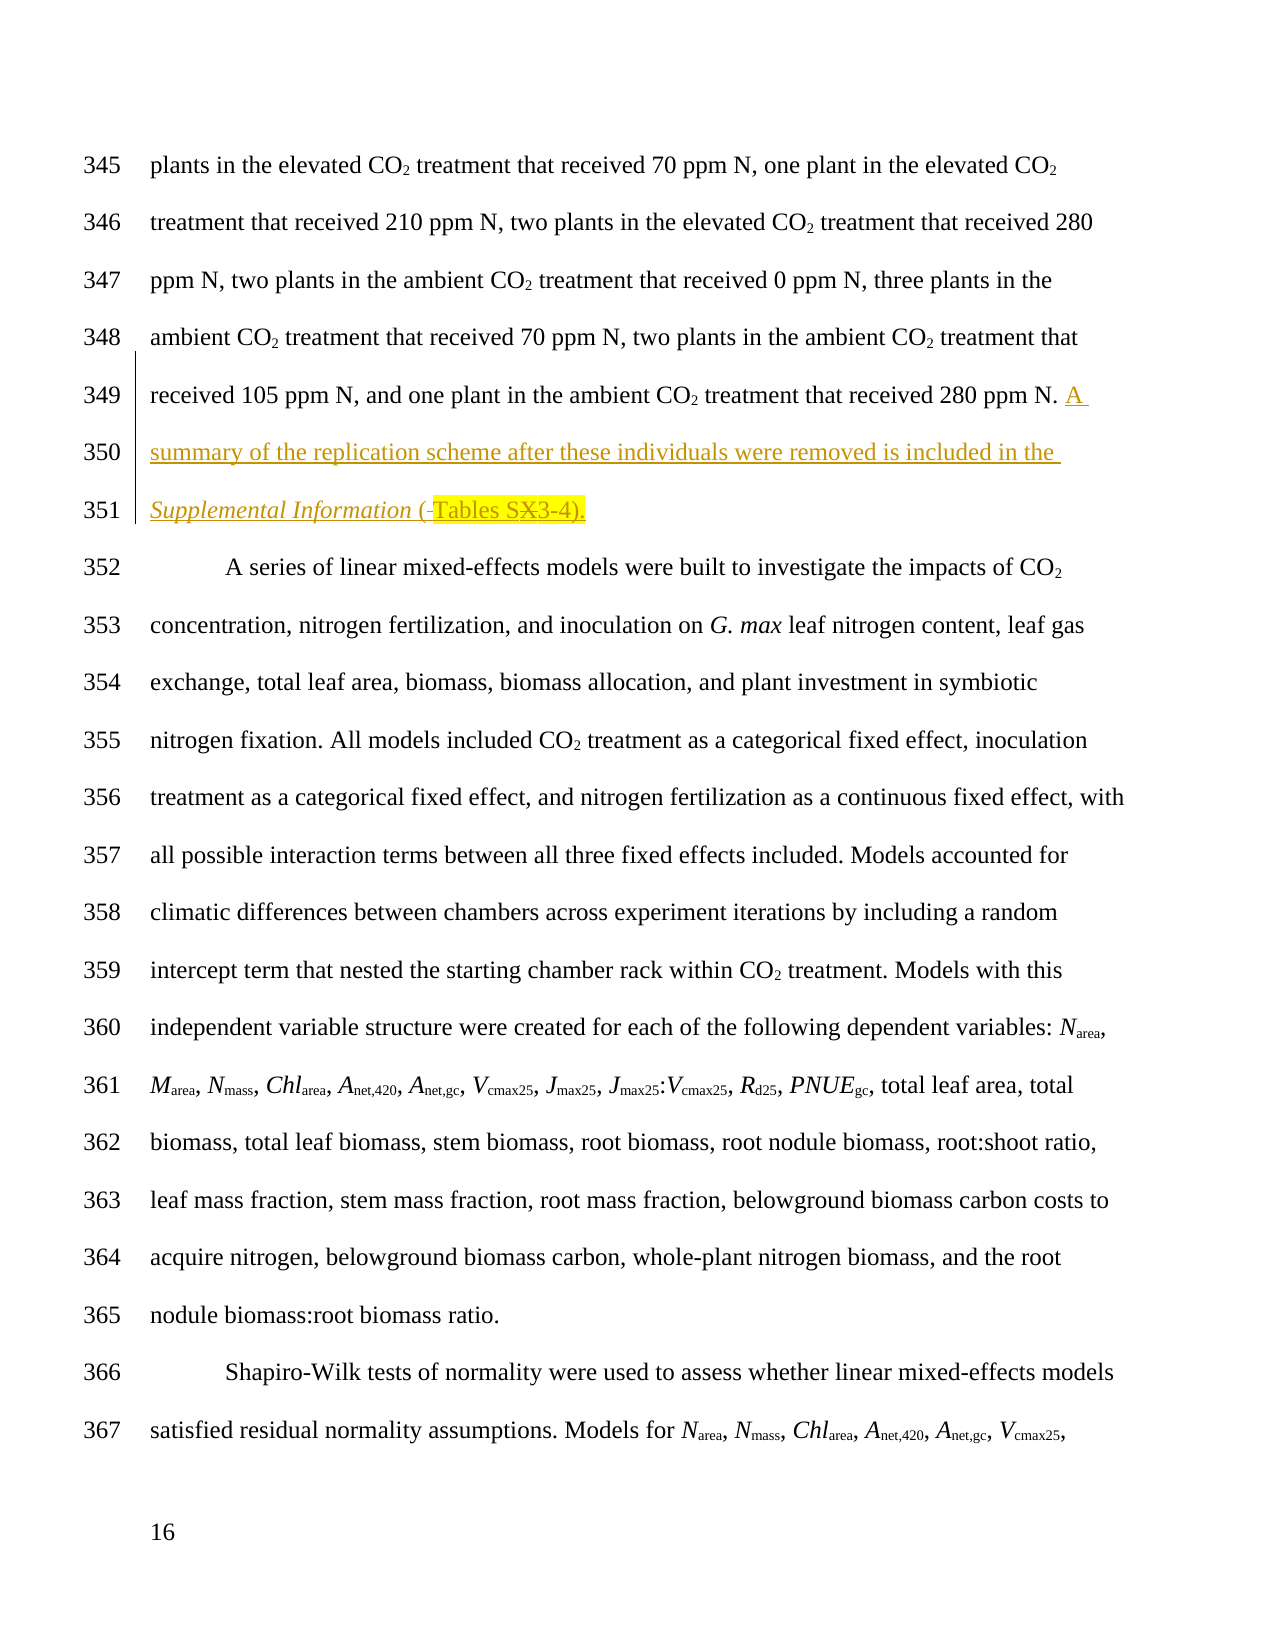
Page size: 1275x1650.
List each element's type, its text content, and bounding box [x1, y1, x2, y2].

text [150, 1357, 1125, 1444]
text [150, 150, 1125, 524]
text A series of linear mixed-effects models were built to investigate the impacts of CO2 concentration, nitrogen fertilization, and inoculation on G. max leaf nitrogen content, leaf gas exchange, total leaf area, biomass, biomass allocation, and plant investment in symbiotic nitrogen fixation. All models included CO2 treatment as a categorical fixed effect, inoculation treatment as a categorical fixed effect, and nitrogen fertilization as a continuous fixed effect, with all possible interaction terms between all three fixed effects included. Models accounted for climatic differences between chambers across experiment iterations by including a random intercept term that nested the starting chamber rack within CO2 treatment. Models with this independent variable structure were created for each of the following dependent variables: Narea, Marea, Nmass, Chlarea, Anet,420, Anet,gc, Vcmax25, Jmax25, Jmax25:Vcmax25, Rd25, PNUEgc, total leaf area, total biomass, total leaf biomass, stem biomass, root biomass, root nodule biomass, root:shoot ratio, leaf mass fraction, stem mass fraction, root mass fraction, belowground biomass carbon costs to acquire nitrogen, belowground biomass carbon, whole-plant nitrogen biomass, and the root nodule biomass:root biomass ratio. [150, 552, 1125, 1329]
